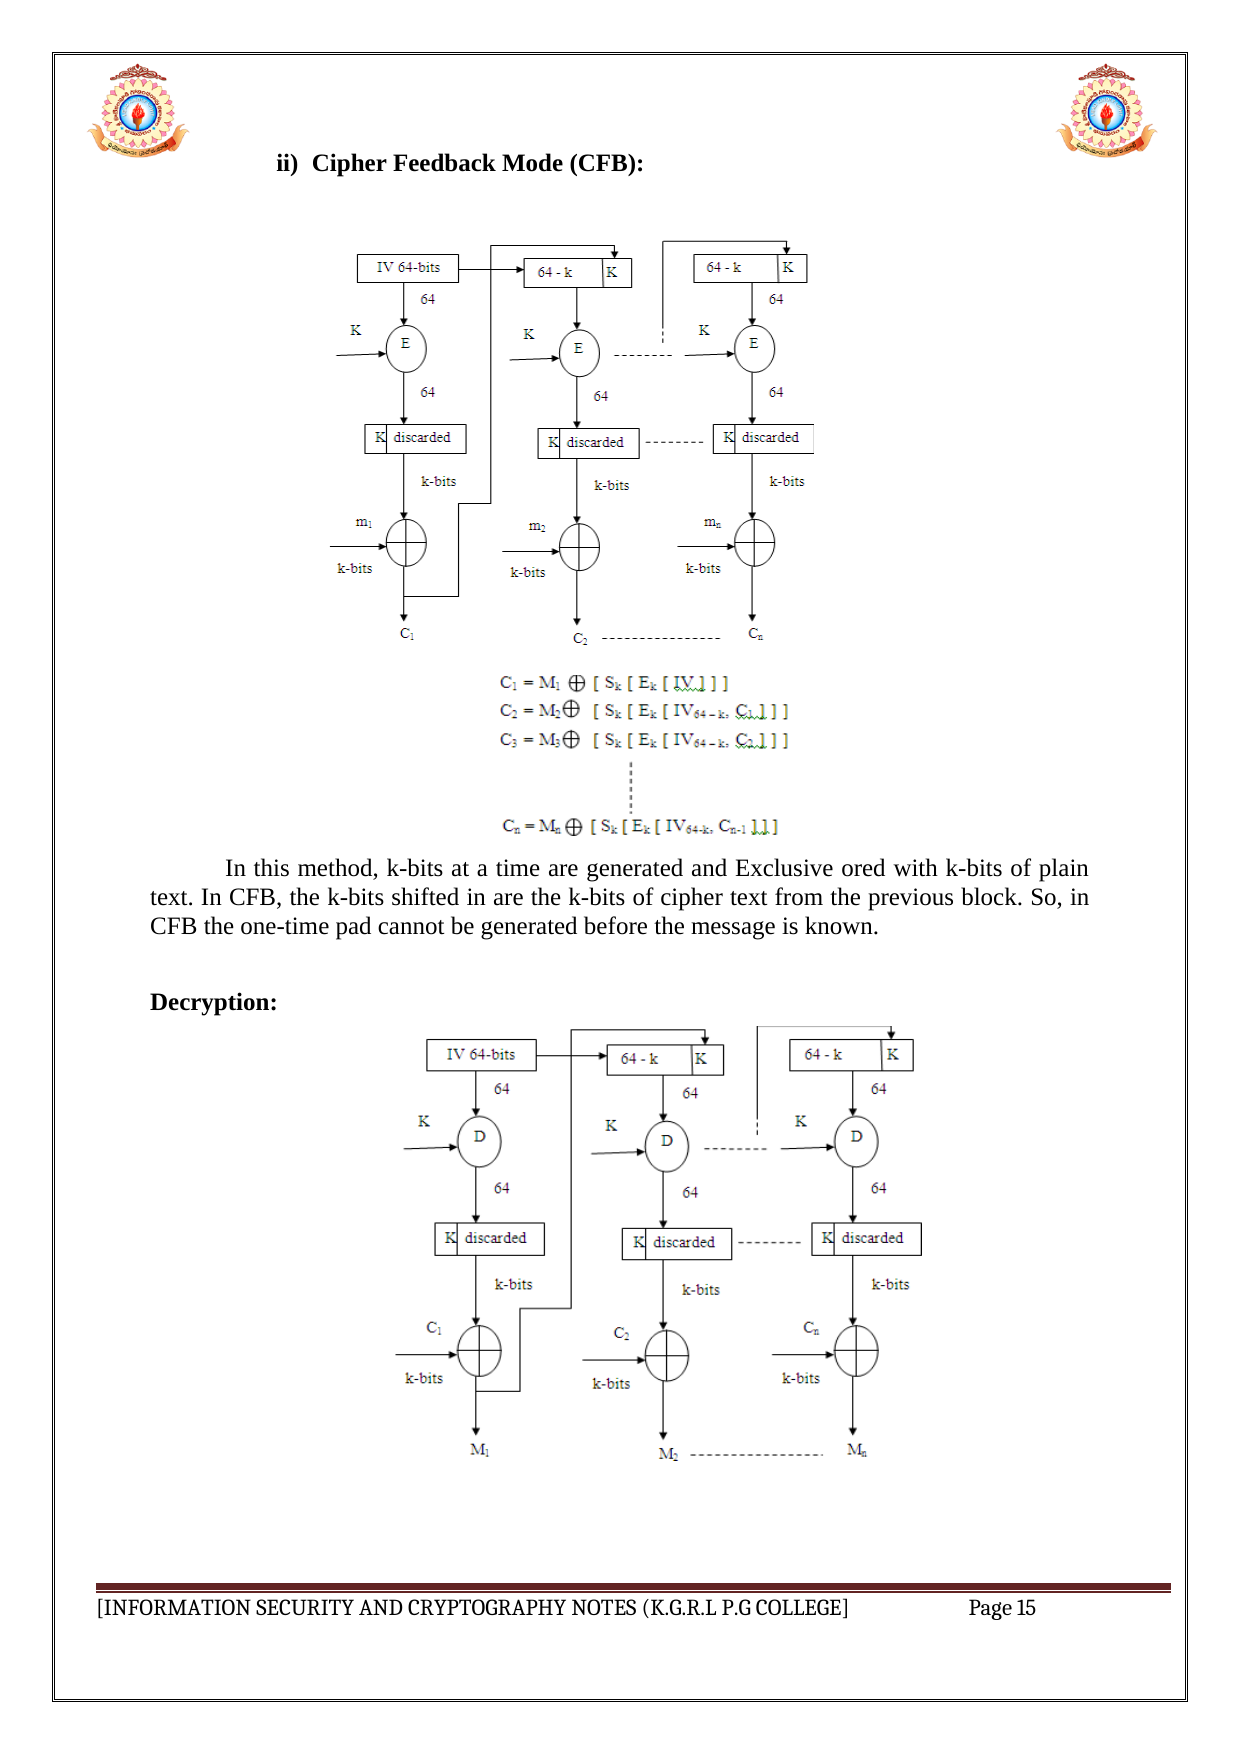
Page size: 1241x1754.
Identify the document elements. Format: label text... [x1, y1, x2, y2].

picture [500, 675, 788, 836]
picture [1042, 62, 1172, 156]
list Cipher Feedback Mode (CFB): [150, 148, 1171, 177]
picture [329, 240, 814, 645]
picture [395, 1026, 922, 1461]
subtitle Decryption: [150, 987, 1171, 1015]
picture [73, 62, 204, 156]
